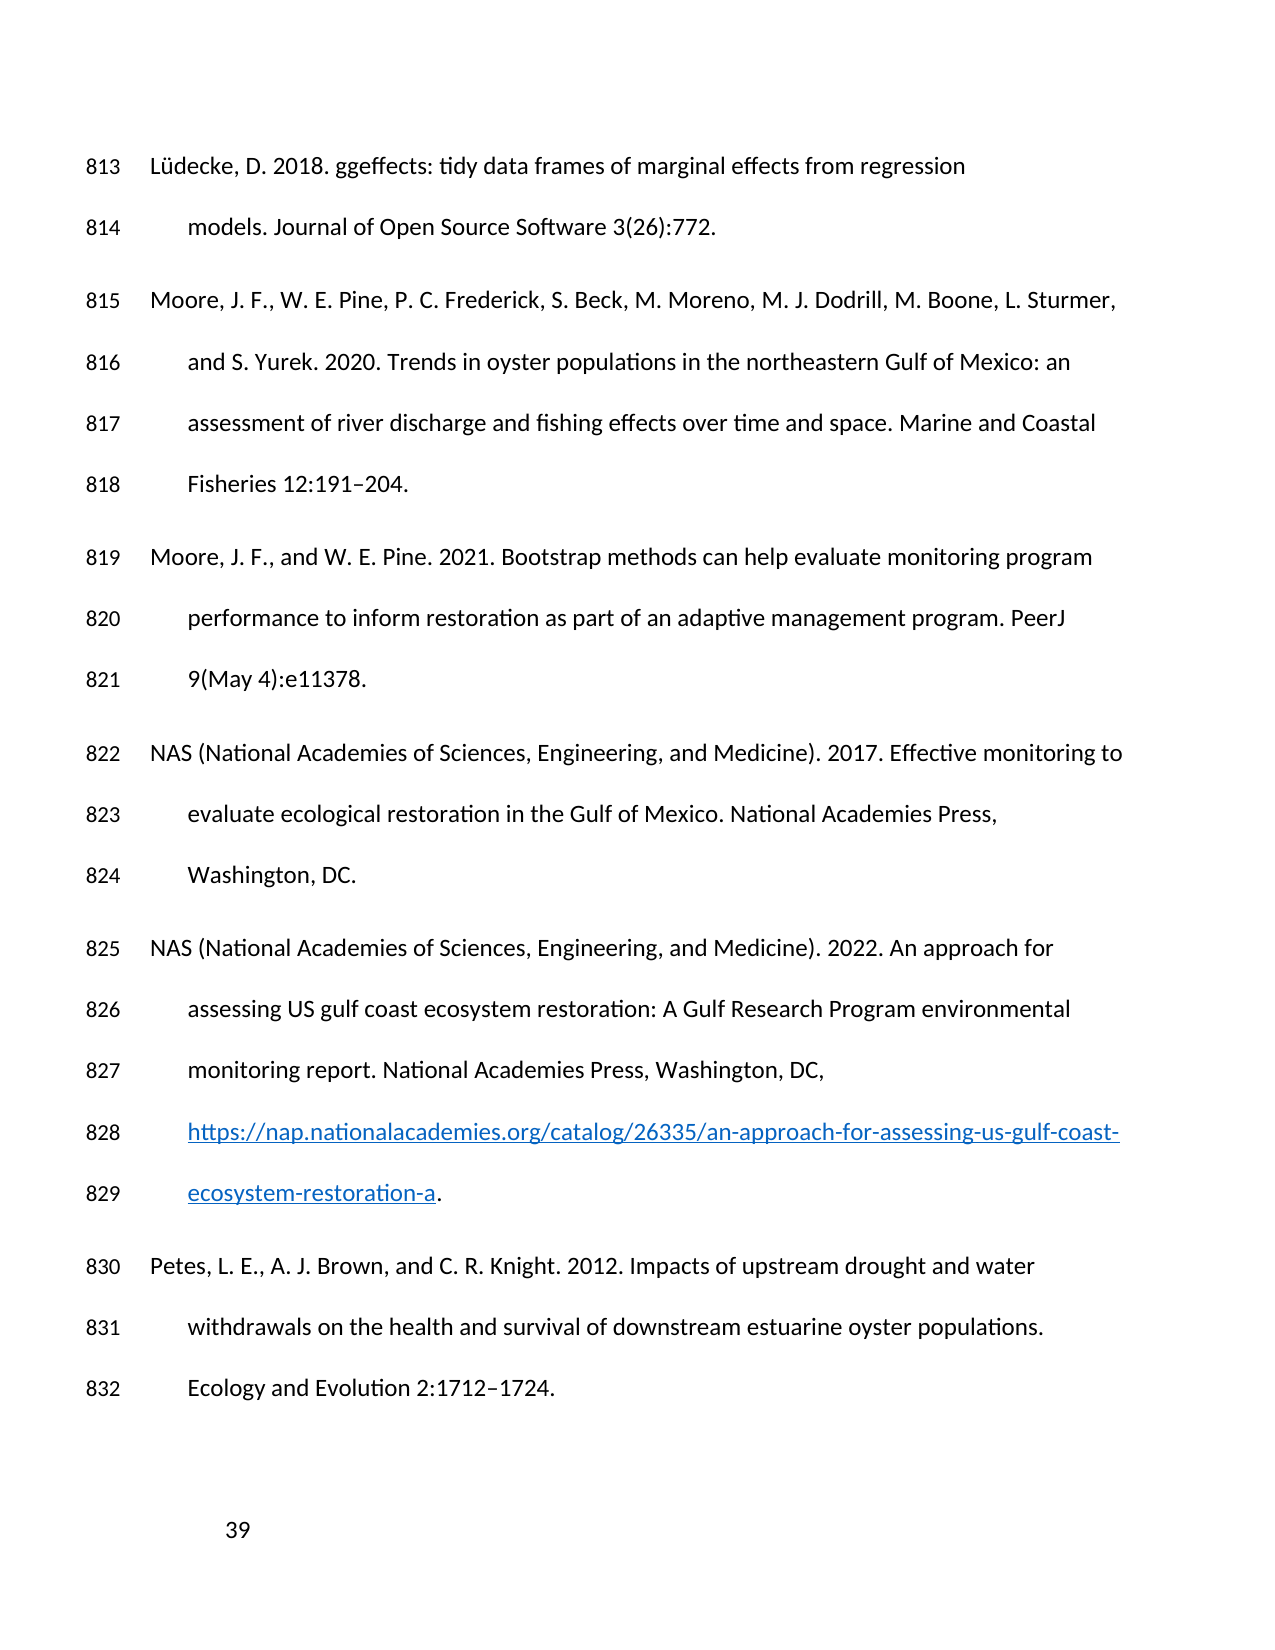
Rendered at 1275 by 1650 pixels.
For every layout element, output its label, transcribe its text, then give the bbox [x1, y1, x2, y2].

text Moore, J. F., and W. E. Pine. 2021. Bootstrap methods can help evaluate monitoring program performance to inform restoration as part of an adaptive management program. PeerJ 9(May 4):e11378. [150, 541, 1125, 694]
text Lüdecke, D. 2018. ggeffects: tidy data frames of marginal effects from regression models. Journal of Open Source Software 3(26):772. [150, 150, 1125, 242]
text NAS (National Academies of Sciences, Engineering, and Medicine). 2017. Effective monitoring to evaluate ecological restoration in the Gulf of Mexico. National Academies Press, Washington, DC. [150, 737, 1125, 889]
text Petes, L. E., A. J. Brown, and C. R. Knight. 2012. Impacts of upstream drought and water withdrawals on the health and survival of downstream estuarine oyster populations. Ecology and Evolution 2:1712–1724. [150, 1250, 1125, 1403]
text Moore, J. F., W. E. Pine, P. C. Frederick, S. Beck, M. Moreno, M. J. Dodrill, M. Boone, L. Sturmer, and S. Yurek. 2020. Trends in oyster populations in the northeastern Gulf of Mexico: an assessment of river discharge and fishing effects over time and space. Marine and Coastal Fisheries 12:191–204. [150, 284, 1125, 498]
text NAS (National Academies of Sciences, Engineering, and Medicine). 2022. An approach for assessing US gulf coast ecosystem restoration: A Gulf Research Program environmental monitoring report. National Academies Press, Washington, DC, https://nap.nationalacademies.org/catalog/26335/an-approach-for-assessing-us-gulf-coast-ecosystem-restoration-a. [150, 932, 1125, 1207]
